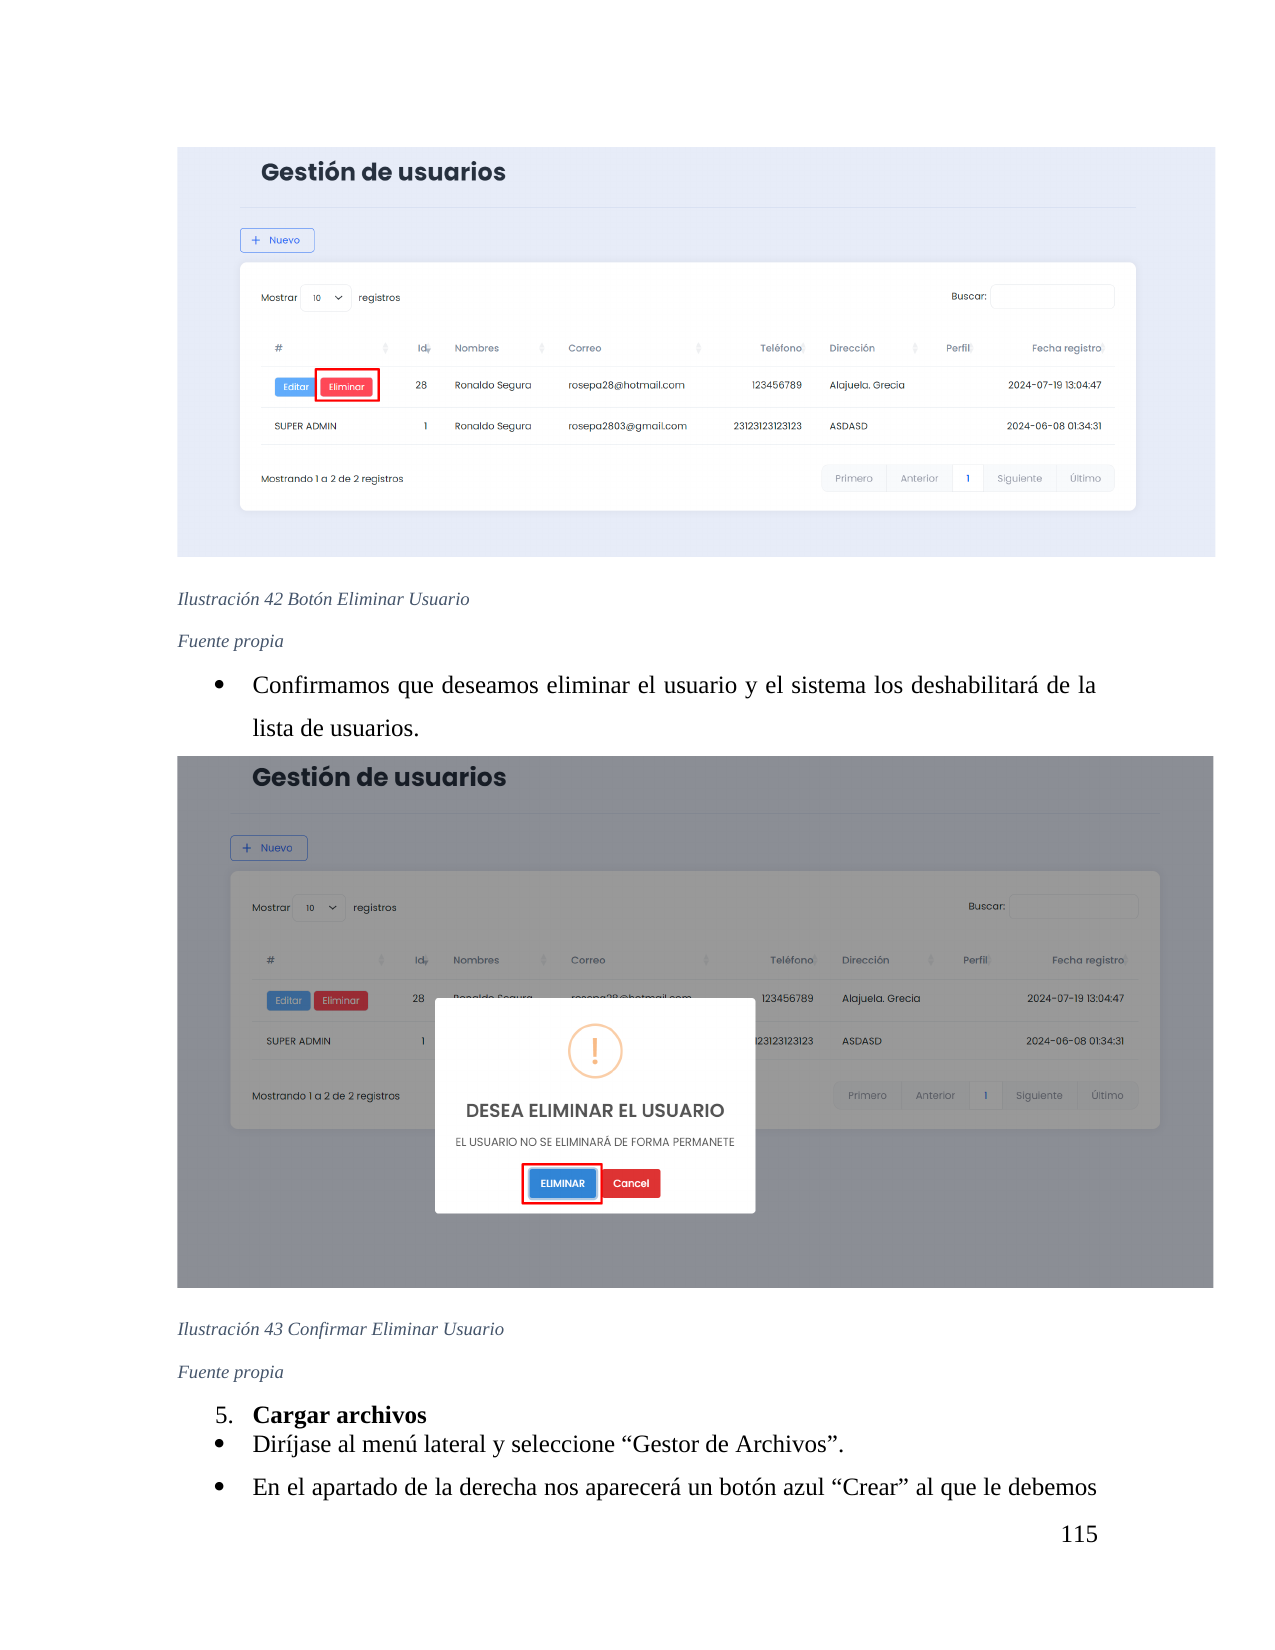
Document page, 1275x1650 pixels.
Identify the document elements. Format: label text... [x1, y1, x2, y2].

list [215, 1472, 1098, 1501]
text Fuente propia [177, 630, 1098, 652]
text Fuente propia [177, 1361, 1098, 1382]
picture [177, 756, 1214, 1288]
list Diríjase al menú lateral y seleccione “Gestor de Archivos”. [215, 1429, 1098, 1458]
list Confirmamos que deseamos eliminar el usuario y el sistema los deshabilitará de la lista de usuarios. [215, 670, 1098, 742]
subtitle Cargar archivos [215, 1401, 1098, 1429]
picture [177, 147, 1216, 557]
